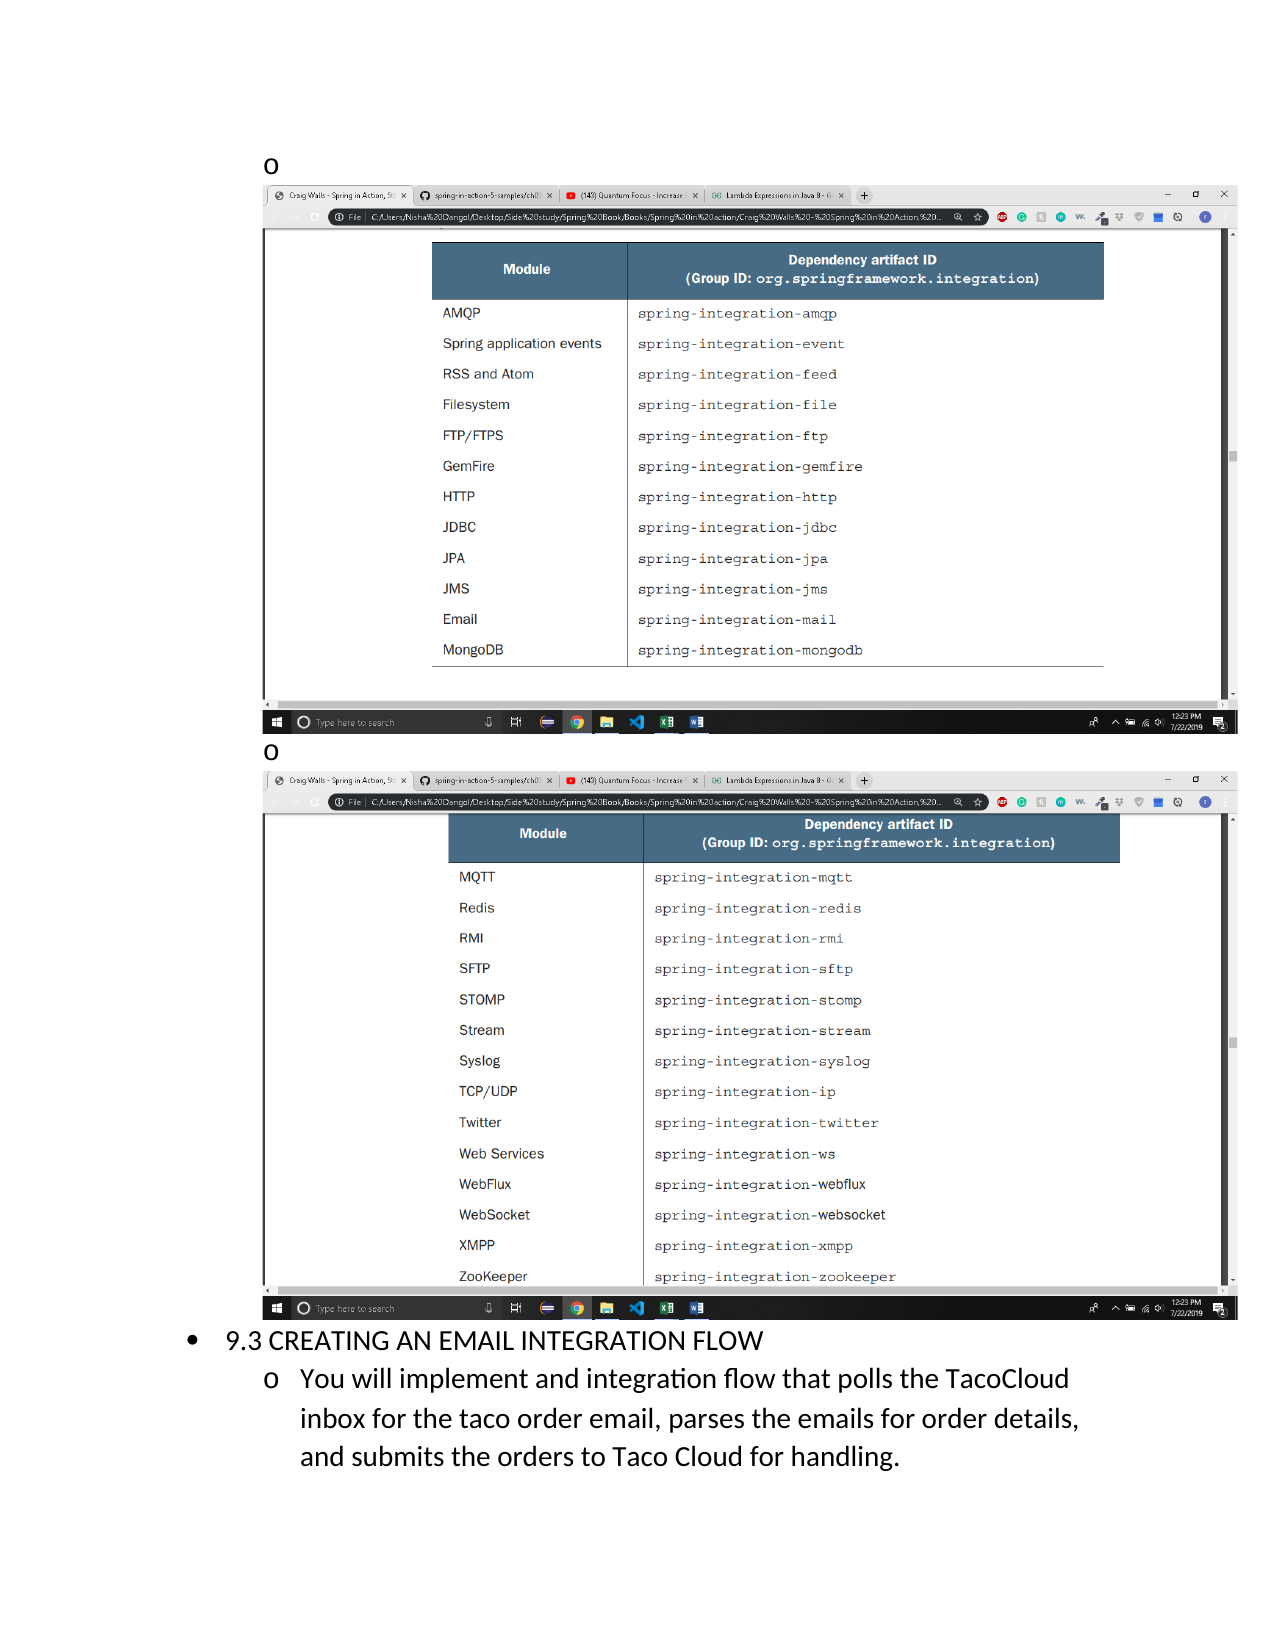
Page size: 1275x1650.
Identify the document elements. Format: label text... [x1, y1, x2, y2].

list You will implement and integration flow that polls the TacoCloud inbox for the taco order email, parses the emails for order details, and submits the orders to Taco Cloud for handling. [262, 1360, 1125, 1474]
picture [262, 771, 1238, 1320]
picture [262, 185, 1238, 734]
list 9.3 CREATING AN EMAIL INTEGRATION FLOW [187, 1322, 1125, 1357]
